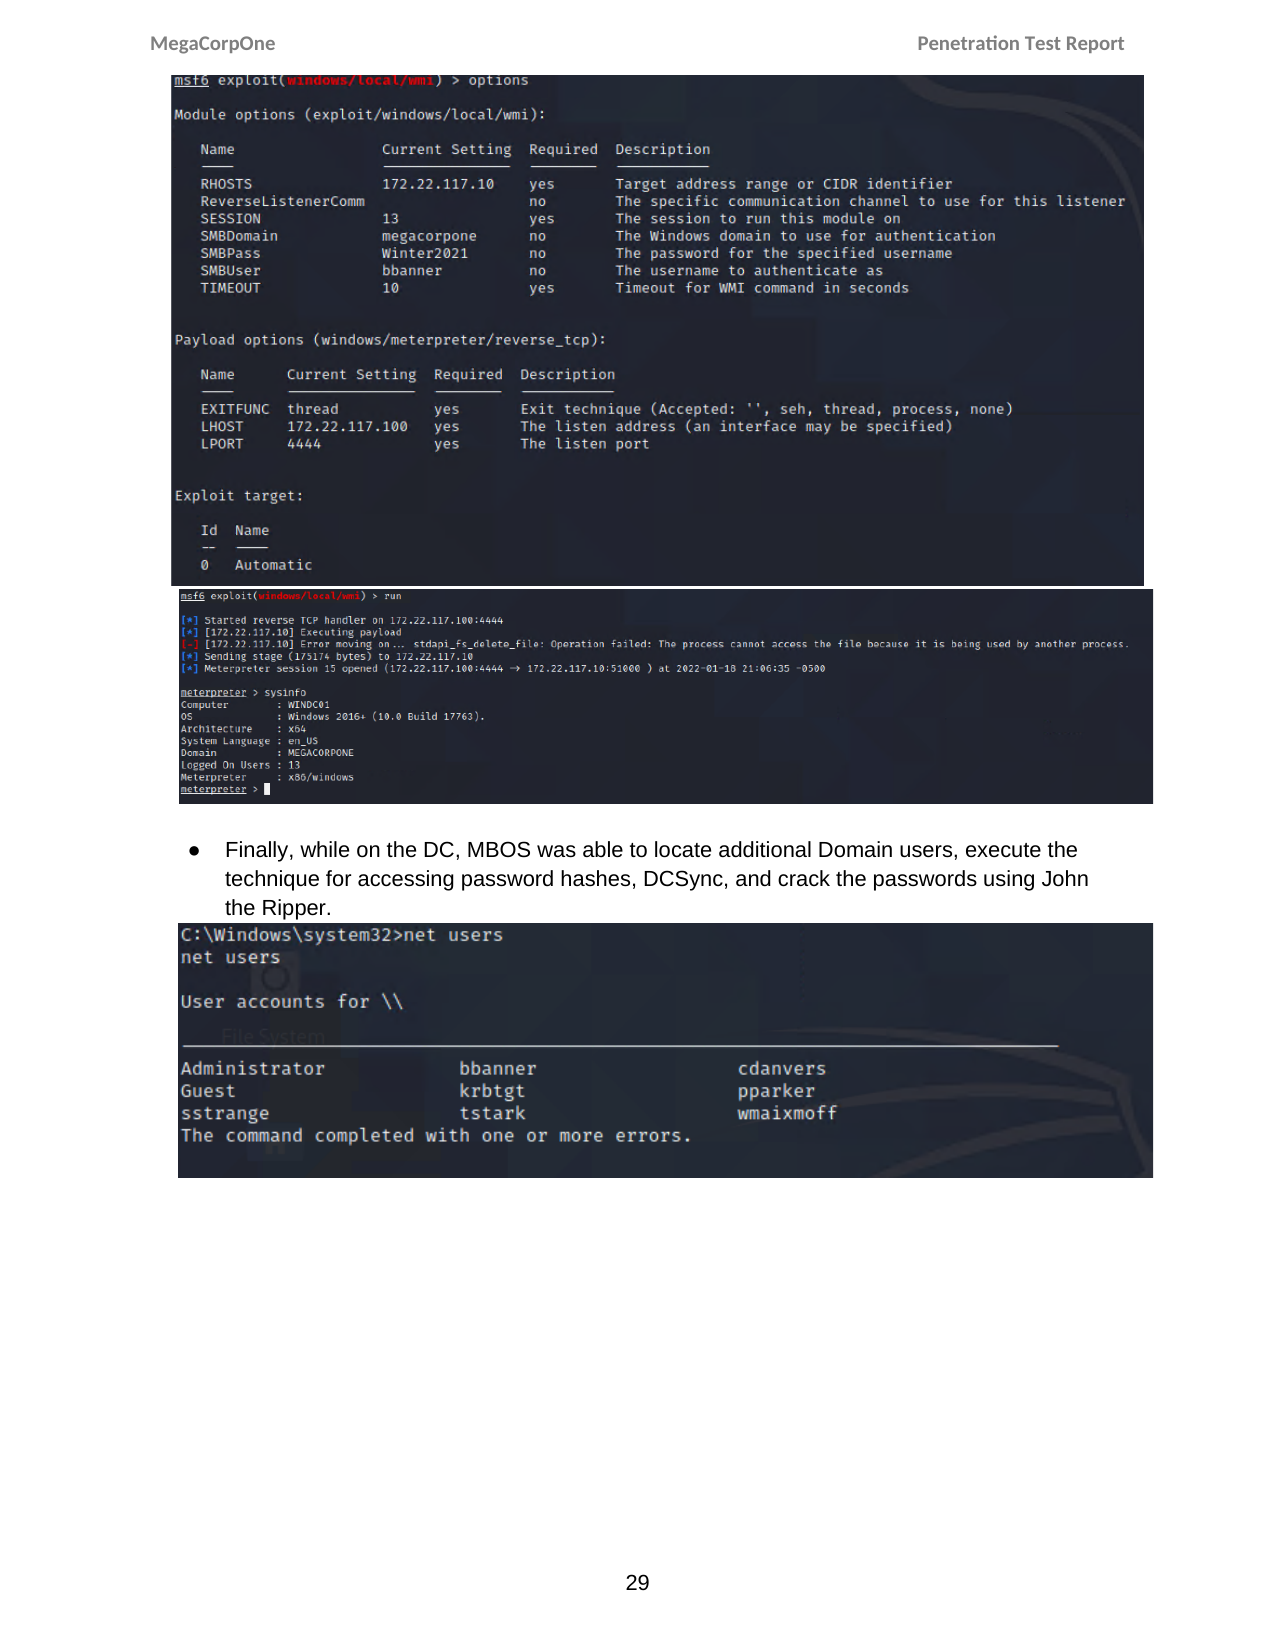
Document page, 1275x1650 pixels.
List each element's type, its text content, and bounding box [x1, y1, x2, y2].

list Finally, while on the DC, MBOS was able to locate additional Domain users, execute the technique for accessing password hashes, DCSync, and crack the passwords using John the Ripper. [187, 836, 1125, 919]
picture [178, 589, 1154, 804]
picture [178, 923, 1154, 1178]
picture [168, 75, 1144, 586]
